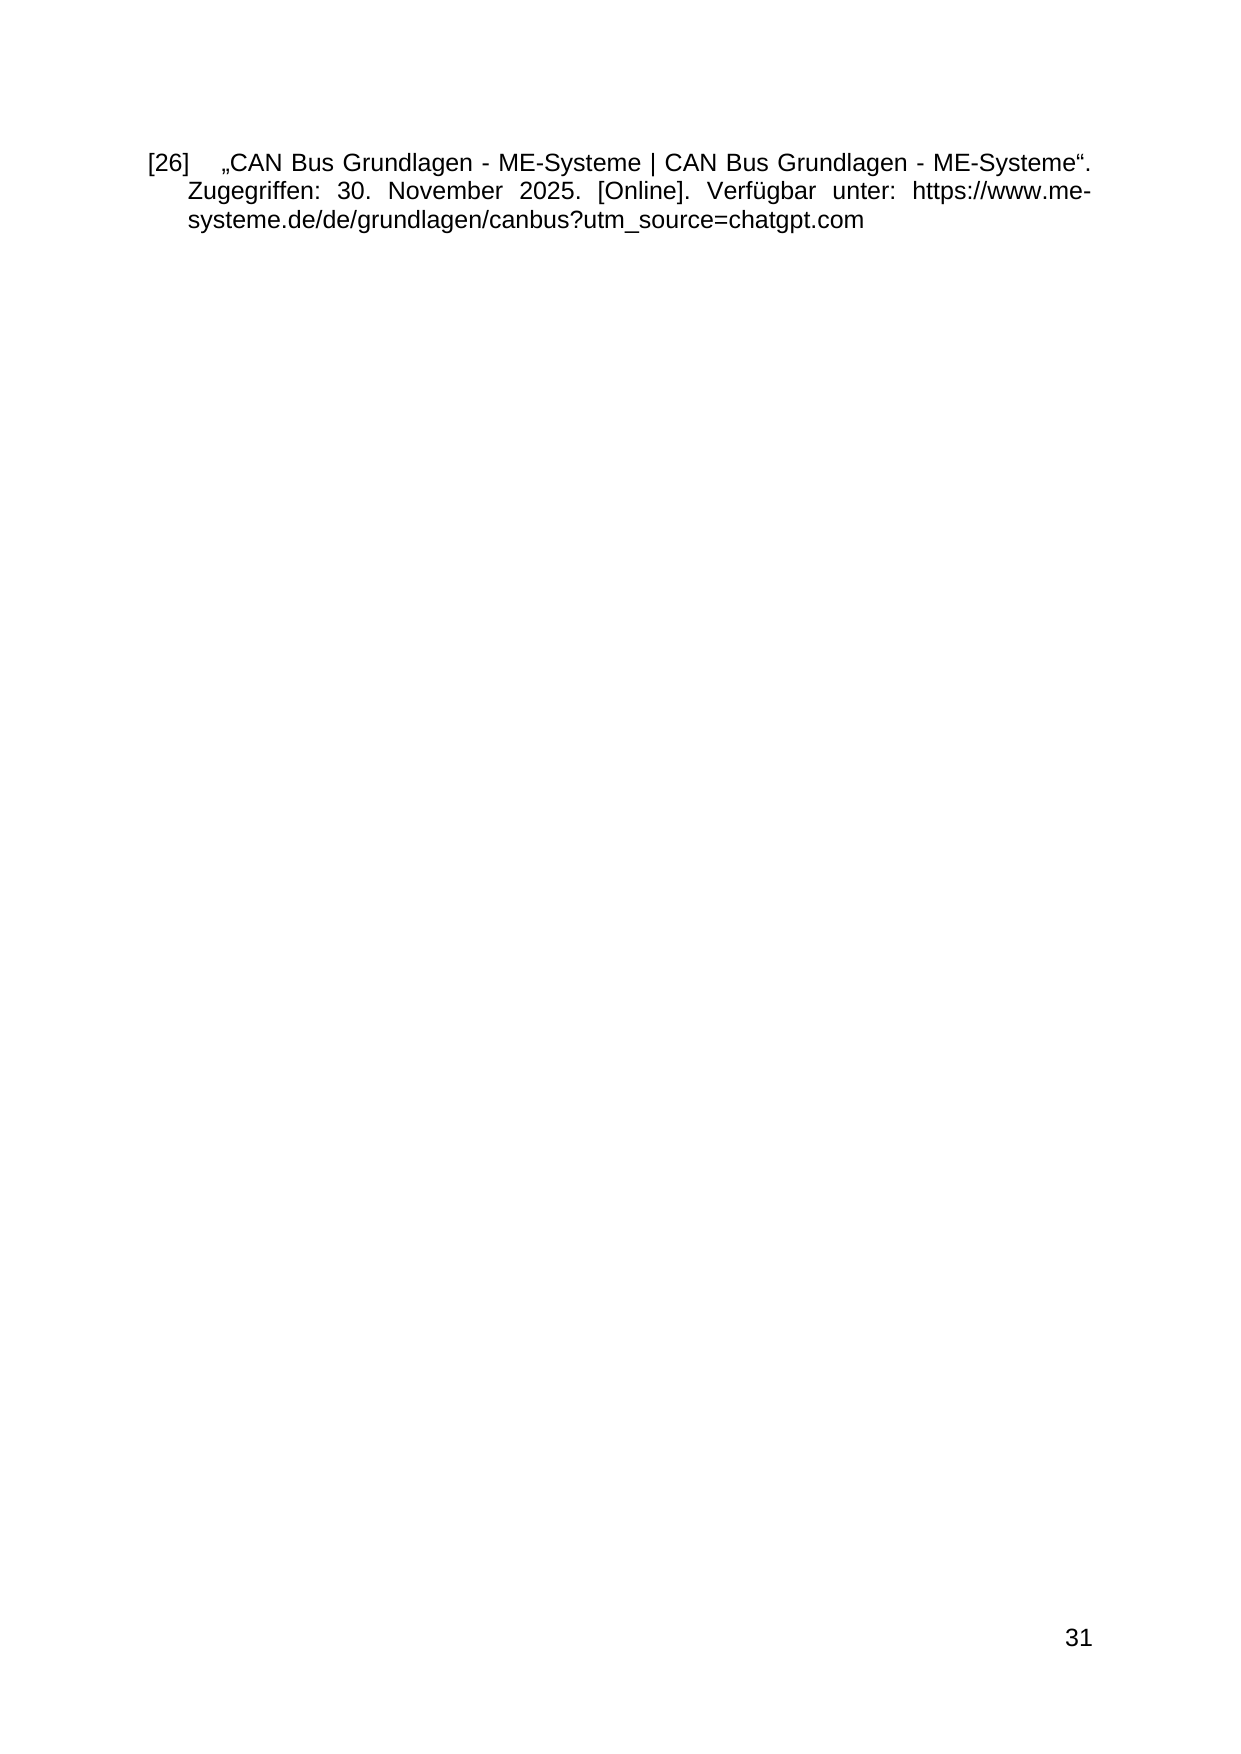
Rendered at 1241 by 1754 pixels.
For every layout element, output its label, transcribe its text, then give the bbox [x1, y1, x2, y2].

text [26] „CAN Bus Grundlagen - ME-Systeme | CAN Bus Grundlagen - ME-Systeme“. Zugegriffen: 30. November 2025. [Online]. Verfügbar unter: https://www.me-systeme.de/de/grundlagen/canbus?utm_source=chatgpt.com [148, 148, 1093, 234]
